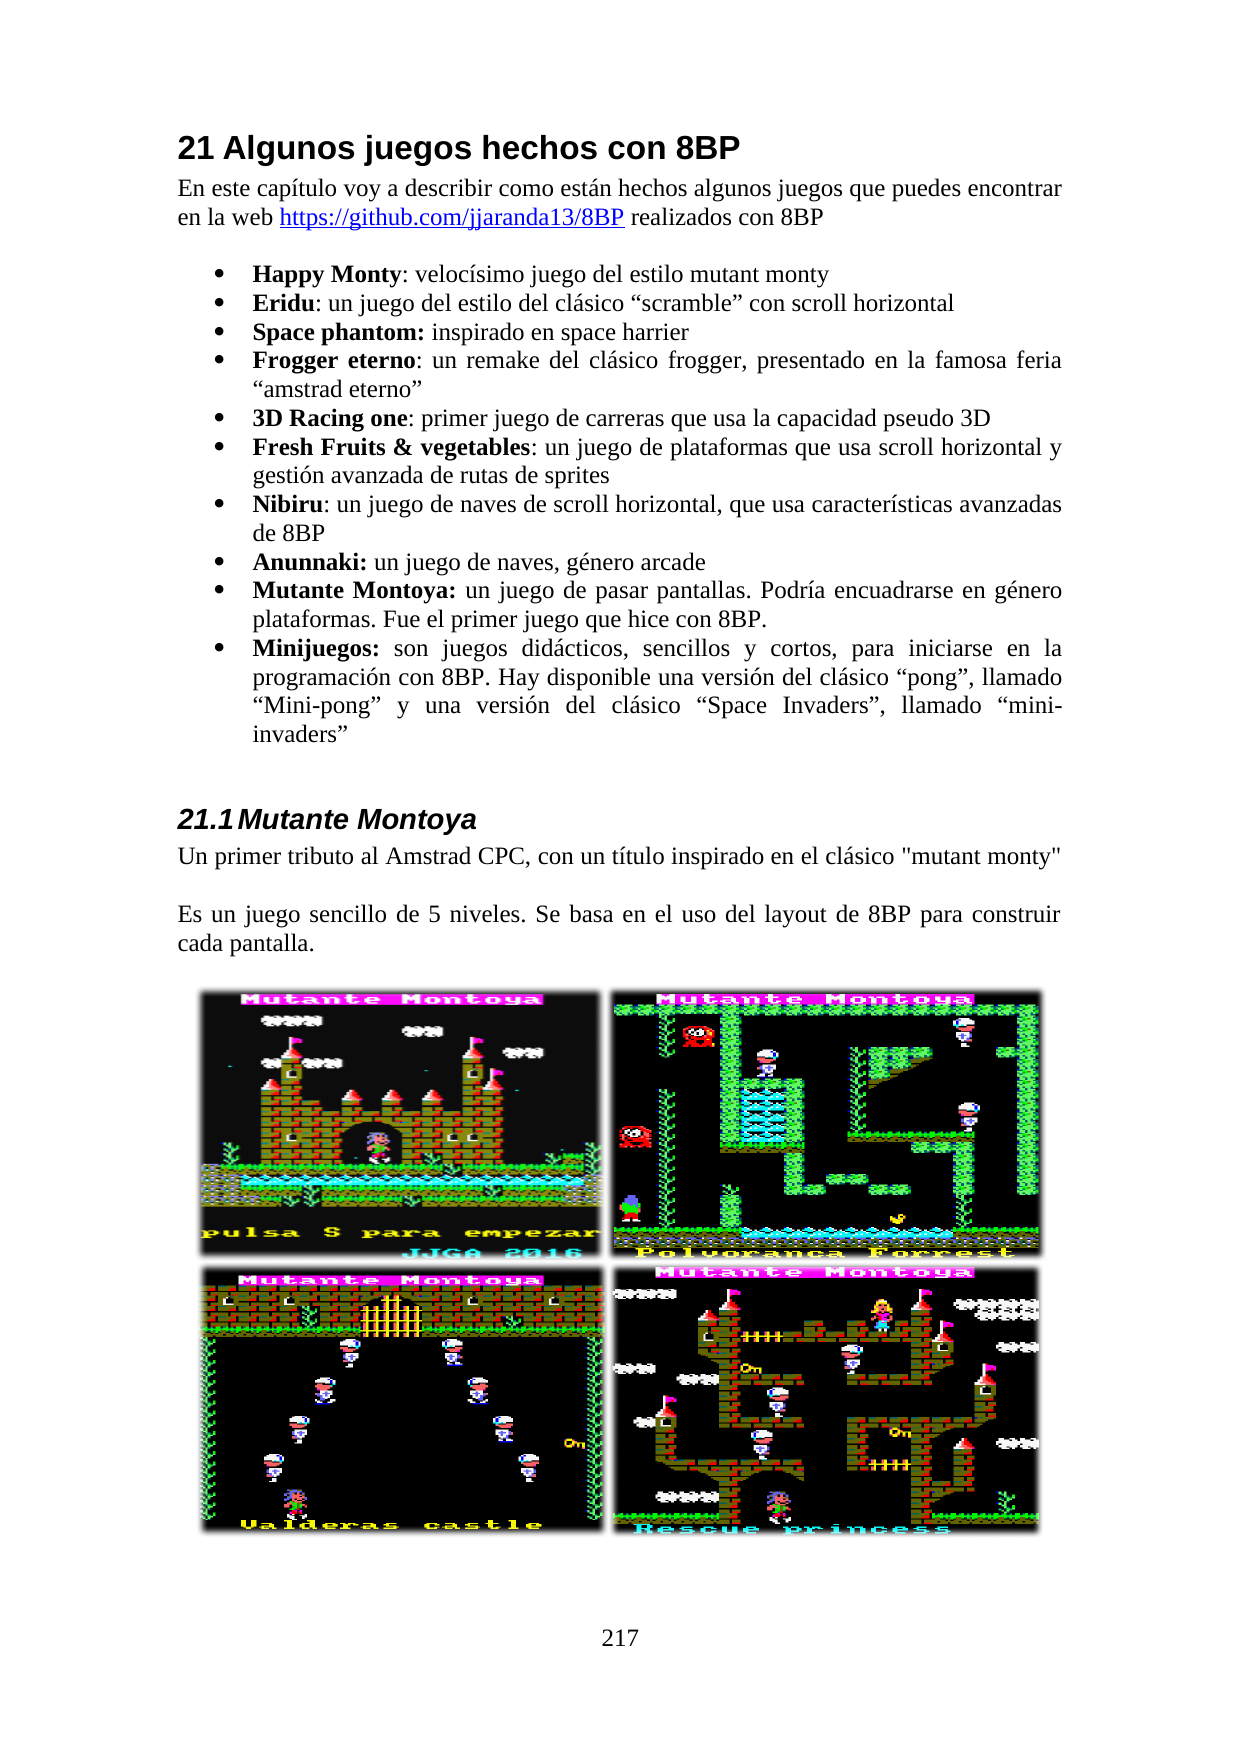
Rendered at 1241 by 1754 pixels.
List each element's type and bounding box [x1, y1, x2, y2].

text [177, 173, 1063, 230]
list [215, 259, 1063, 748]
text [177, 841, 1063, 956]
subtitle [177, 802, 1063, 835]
picture [618, 1272, 1034, 1529]
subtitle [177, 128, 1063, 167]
picture [206, 1272, 599, 1527]
picture [204, 995, 596, 1252]
picture [615, 995, 1038, 1252]
